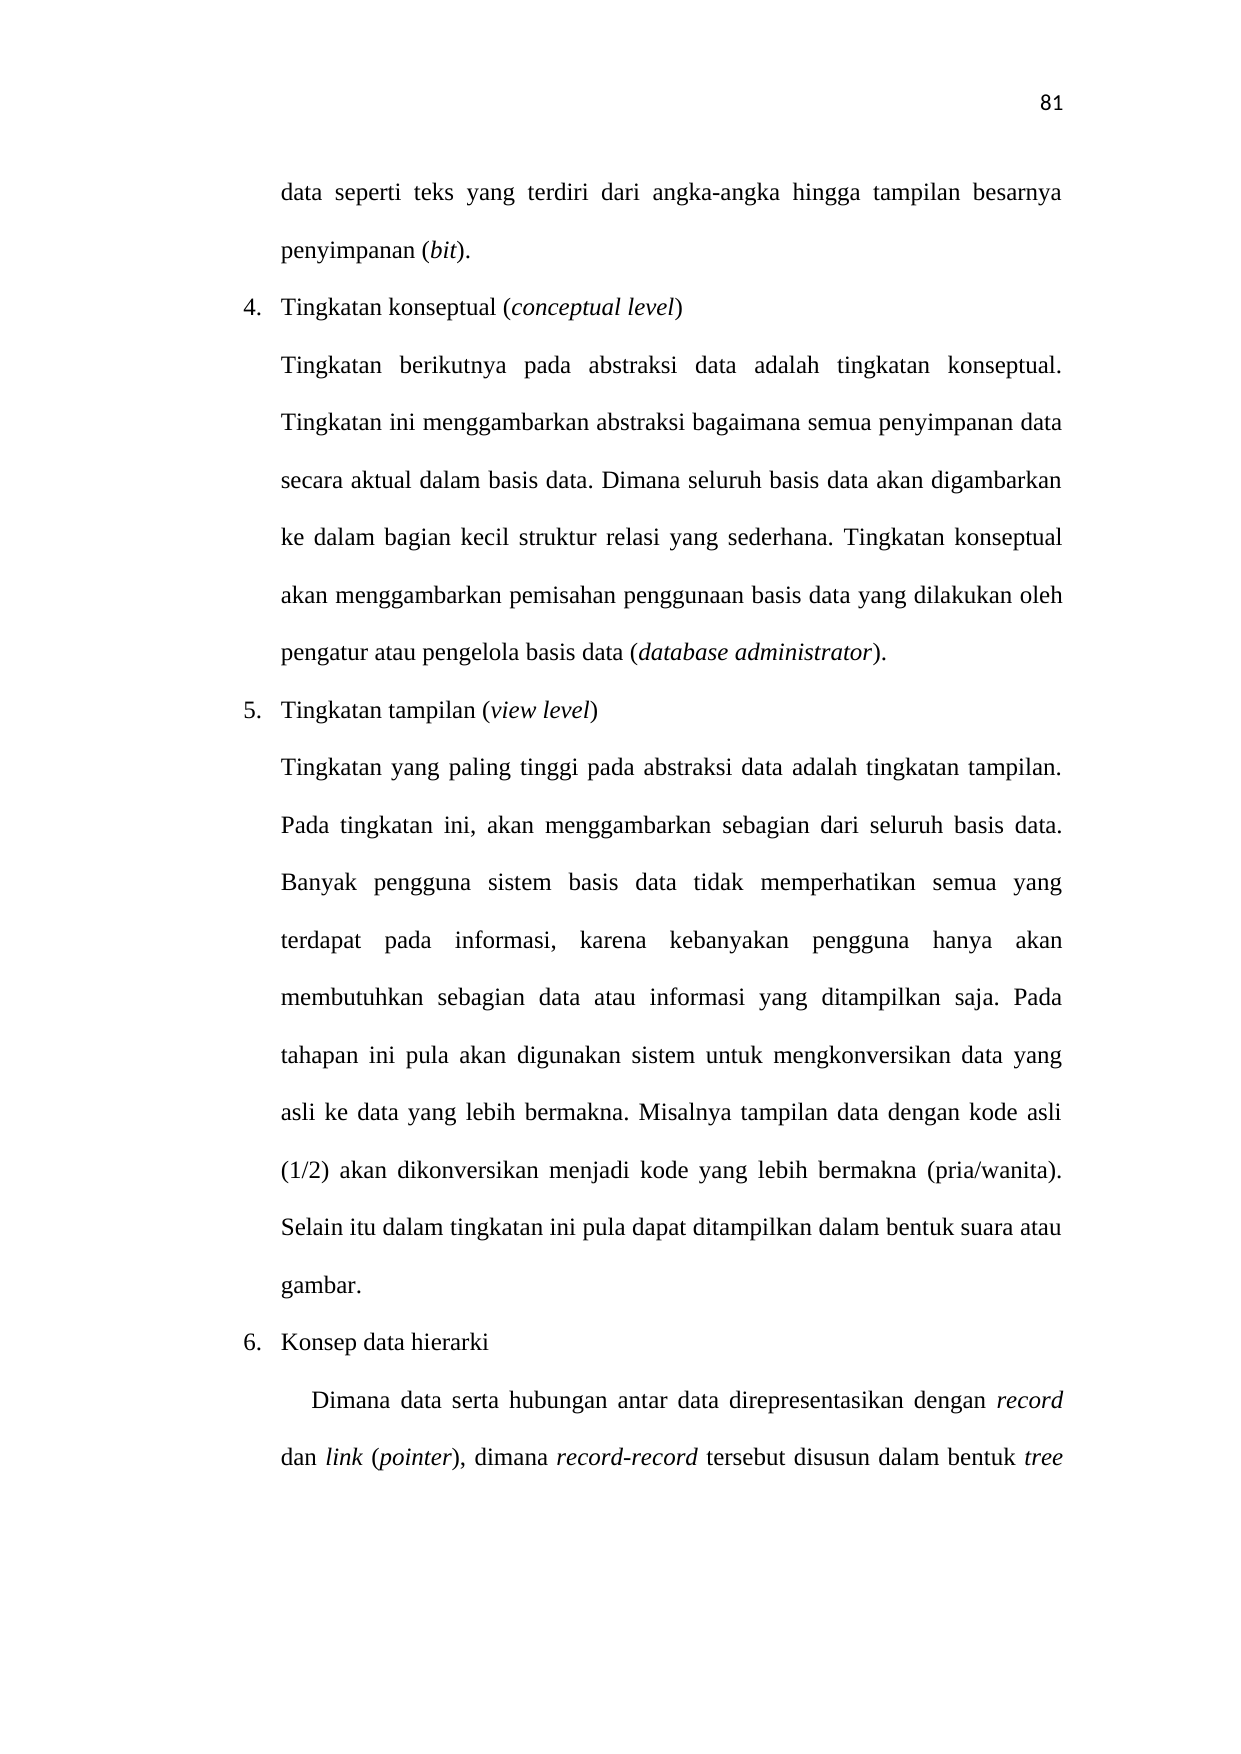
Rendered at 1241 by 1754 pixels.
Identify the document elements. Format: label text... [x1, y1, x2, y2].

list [281, 177, 1063, 263]
list Tingkatan konseptual (conceptual level) [243, 292, 1063, 321]
list Tingkatan yang paling tinggi pada abstraksi data adalah tingkatan tampilan. Pada tingkatan ini, akan menggambarkan sebagian dari seluruh basis data. Banyak pengguna sistem basis data tidak memperhatikan semua yang terdapat pada informasi, karena kebanyakan pengguna hanya akan membutuhkan sebagian data atau informasi yang ditampilkan saja. Pada tahapan ini pula akan digunakan sistem untuk mengkonversikan data yang asli ke data yang lebih bermakna. Misalnya tampilan data dengan kode asli (1/2) akan dikonversikan menjadi kode yang lebih bermakna (pria/wanita). Selain itu dalam tingkatan ini pula dapat ditampilkan dalam bentuk suara atau gambar. [281, 752, 1063, 1298]
list Tingkatan berikutnya pada abstraksi data adalah tingkatan konseptual. Tingkatan ini menggambarkan abstraksi bagaimana semua penyimpanan data secara aktual dalam basis data. Dimana seluruh basis data akan digambarkan ke dalam bagian kecil struktur relasi yang sederhana. Tingkatan konseptual akan menggambarkan pemisahan penggunaan basis data yang dilakukan oleh pengatur atau pengelola basis data (database administrator). [281, 350, 1063, 666]
list Konsep data hierarki [243, 1327, 1063, 1356]
list Tingkatan tampilan (view level) [243, 695, 1063, 723]
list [281, 1385, 1063, 1471]
